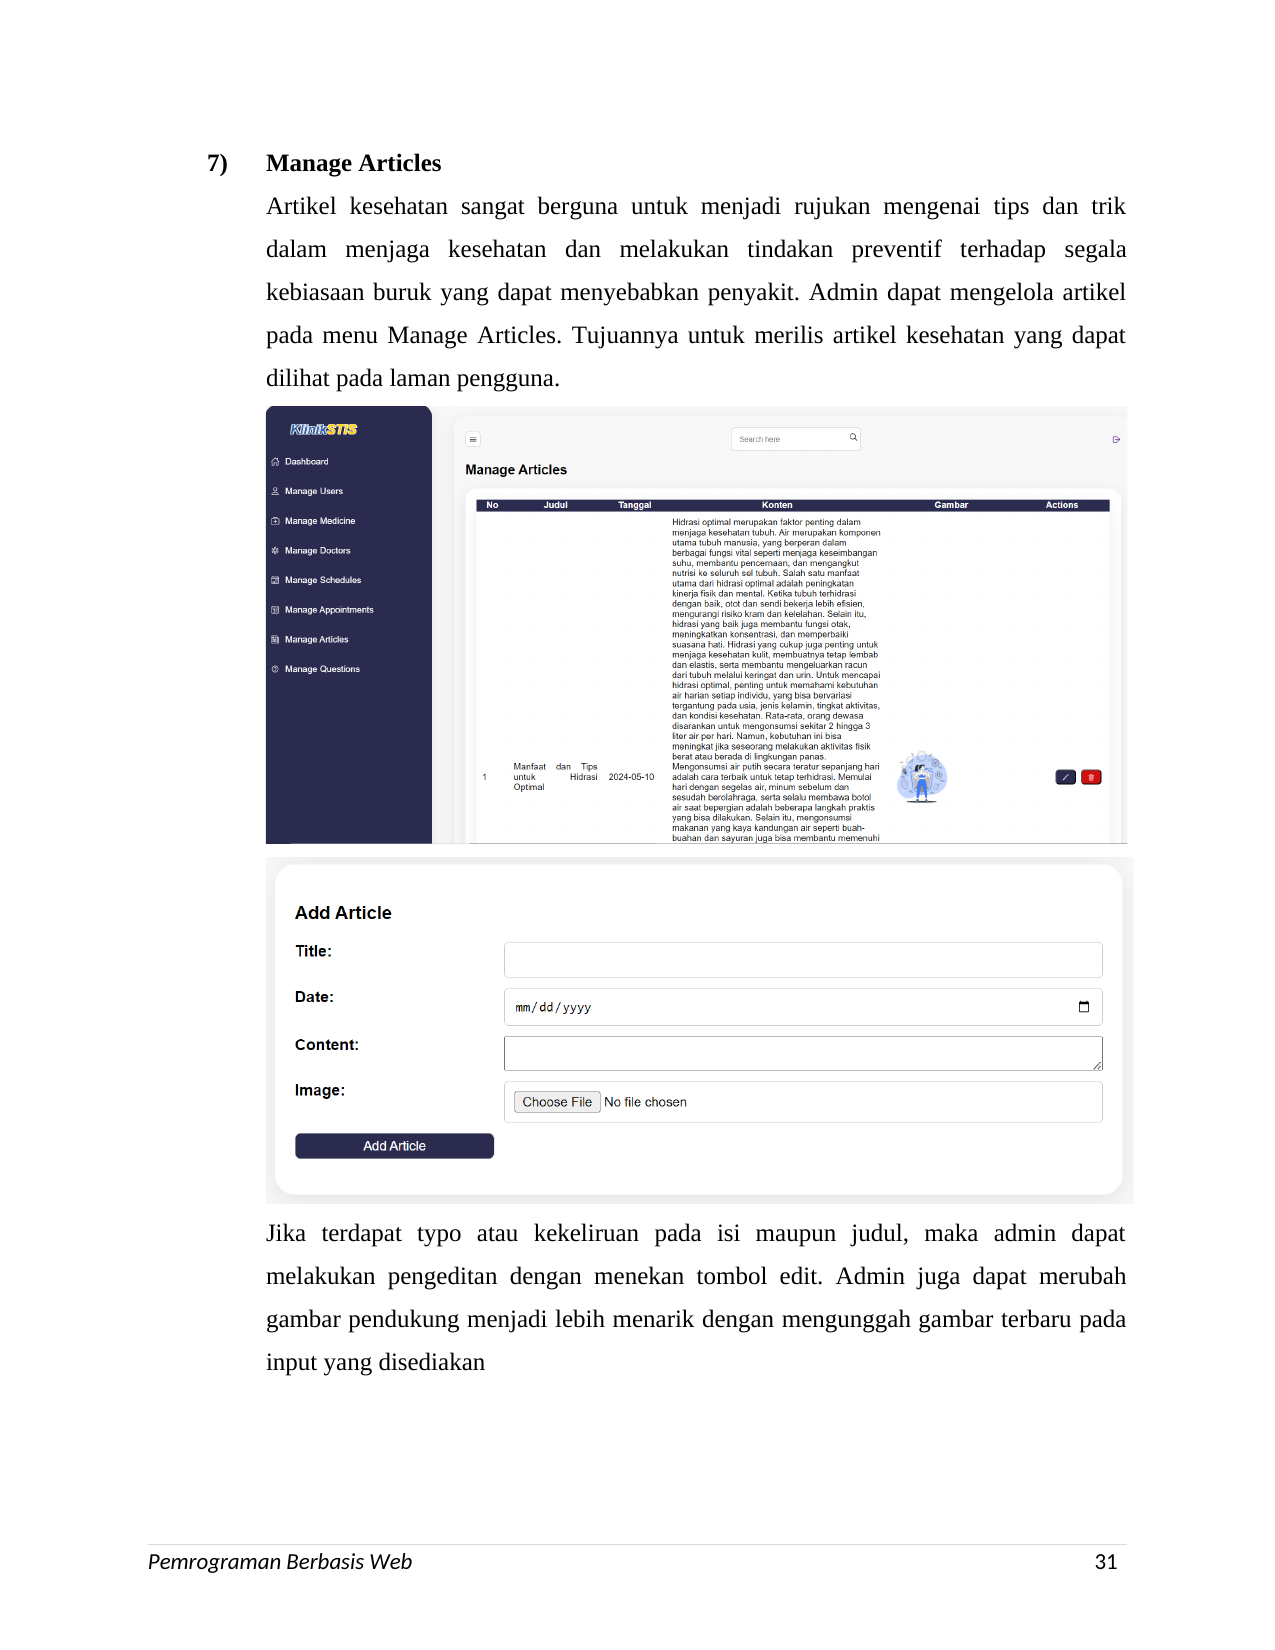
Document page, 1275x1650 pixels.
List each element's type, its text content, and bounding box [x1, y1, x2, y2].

picture [265, 857, 1134, 1204]
list Jika terdapat typo atau kekeliruan pada isi maupun judul, maka admin dapat melakukan pengeditan dengan menekan tombol edit. Admin juga dapat merubah gambar pendukung menjadi lebih menarik dengan mengunggah gambar terbaru pada input yang disediakan [266, 1218, 1127, 1376]
picture [265, 406, 1128, 844]
list Artikel kesehatan sangat berguna untuk menjadi rujukan mengenai tips dan trik dalam menjaga kesehatan dan melakukan tindakan preventif terhadap segala kebiasaan buruk yang dapat menyebabkan penyakit. Admin dapat mengelola artikel pada menu Manage Articles. Tujuannya untuk merilis artikel kesehatan yang dapat dilihat pada laman pengguna. [266, 191, 1127, 392]
list Manage Articles [207, 148, 1127, 176]
